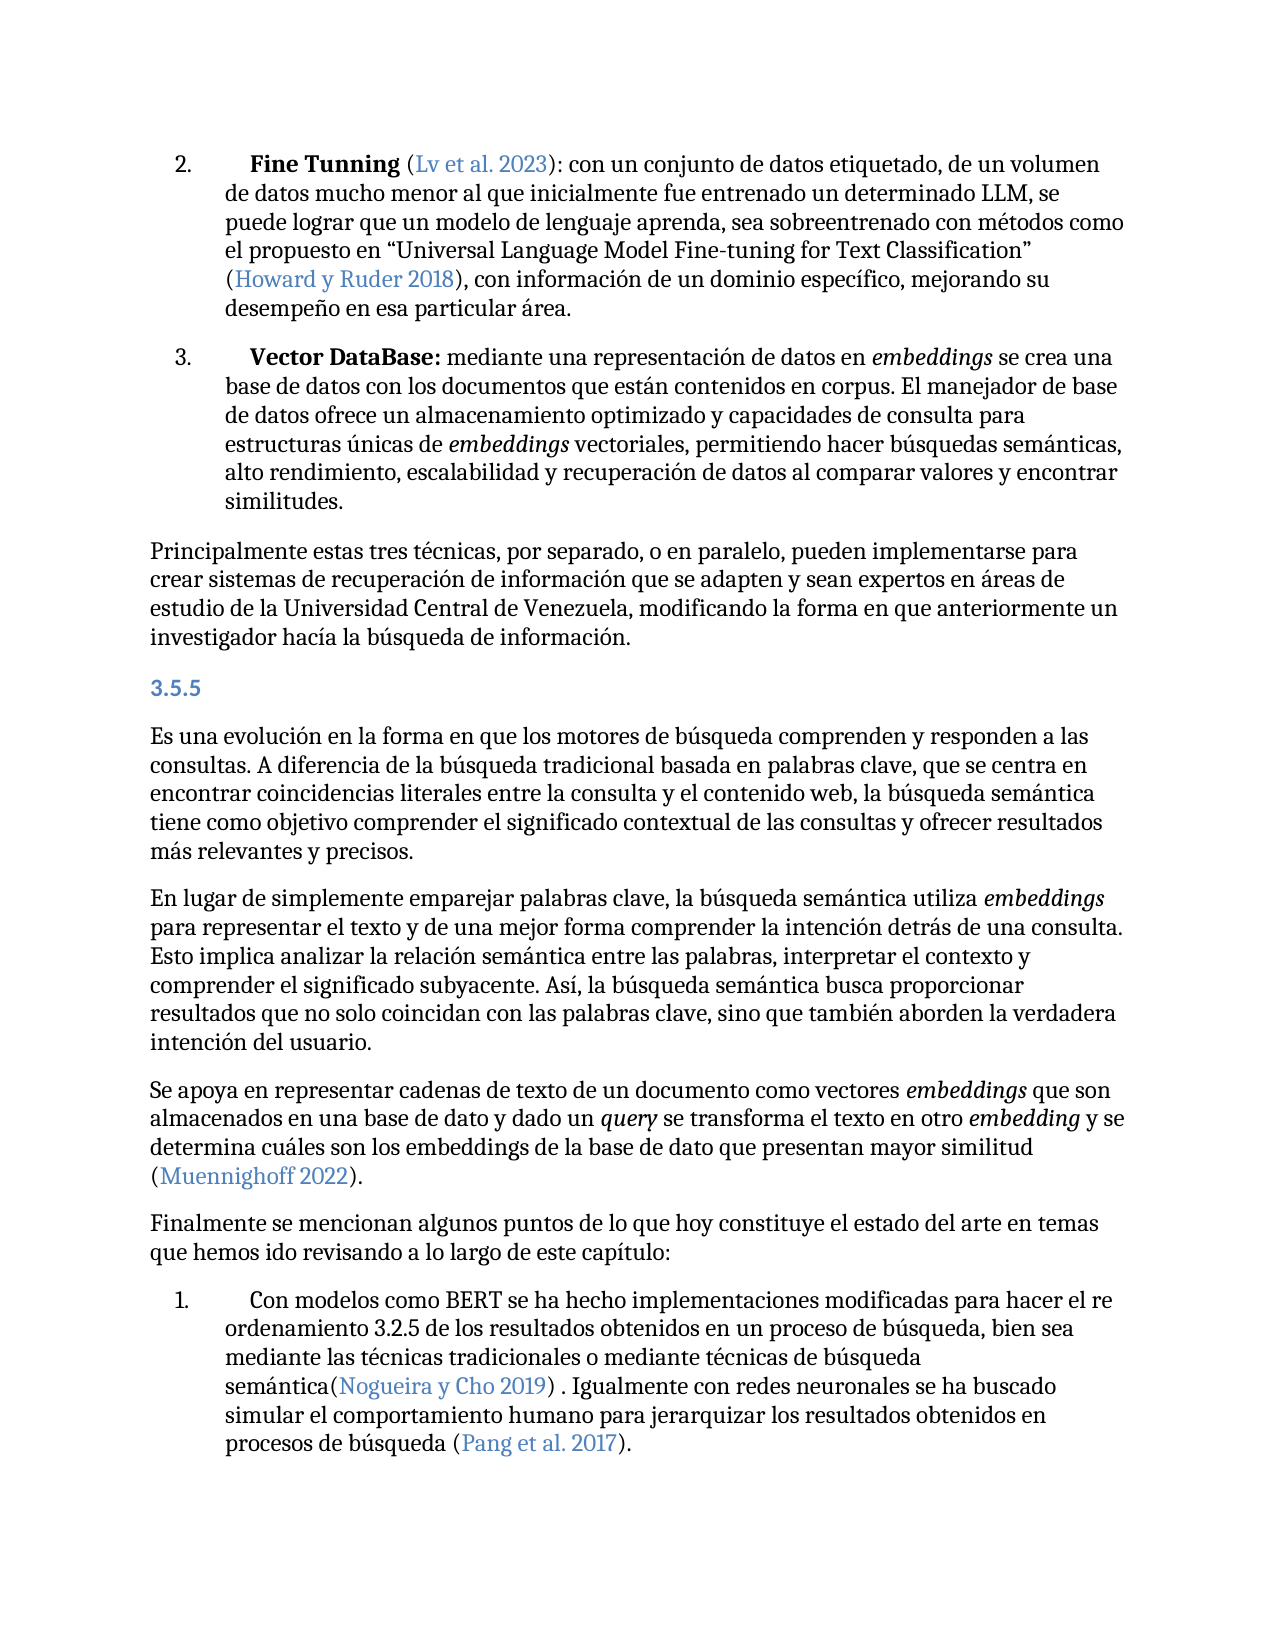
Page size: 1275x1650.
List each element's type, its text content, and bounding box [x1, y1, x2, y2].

list Vector DataBase: mediante una representación de datos en embeddings se crea una base de datos con los documentos que están contenidos en corpus. El manejador de base de datos ofrece un almacenamiento optimizado y capacidades de consulta para estructuras únicas de embeddings vectoriales, permitiendo hacer búsquedas semánticas, alto rendimiento, escalabilidad y recuperación de datos al comparar valores y encontrar similitudes. [175, 343, 1125, 516]
text Principalmente estas tres técnicas, por separado, o en paralelo, pueden implementarse para crear sistemas de recuperación de información que se adapten y sean expertos en áreas de estudio de la Universidad Central de Venezuela, modificando la forma en que anteriormente un investigador hacía la búsqueda de información. [150, 537, 1125, 652]
list Fine Tunning (Lv et al. 2023): con un conjunto de datos etiquetado, de un volumen de datos mucho menor al que inicialmente fue entrenado un determinado LLM, se puede lograr que un modelo de lenguaje aprenda, sea sobreentrenado con métodos como el propuesto en “Universal Language Model Fine-tuning for Text Classification” (Howard y Ruder 2018), con información de un dominio específico, mejorando su desempeño en esa particular área. [175, 150, 1125, 322]
text Es una evolución en la forma en que los motores de búsqueda comprenden y responden a las consultas. A diferencia de la búsqueda tradicional basada en palabras clave, que se centra en encontrar coincidencias literales entre la consulta y el contenido web, la búsqueda semántica tiene como objetivo comprender el significado contextual de las consultas y ofrecer resultados más relevantes y precisos. [150, 722, 1125, 866]
text Se apoya en representar cadenas de texto de un documento como vectores embeddings que son almacenados en una base de dato y dado un query se transforma el texto en otro embedding y se determina cuáles son los embeddings de la base de dato que presentan mayor similitud (Muennighoff 2022). [150, 1076, 1125, 1191]
subtitle 3.5.5 Búsqueda Semántica: [150, 672, 1125, 703]
text En lugar de simplemente emparejar palabras clave, la búsqueda semántica utiliza embeddings para representar el texto y de una mejor forma comprender la intención detrás de una consulta. Esto implica analizar la relación semántica entre las palabras, interpretar el contexto y comprender el significado subyacente. Así, la búsqueda semántica busca proporcionar resultados que no solo coincidan con las palabras clave, sino que también aborden la verdadera intención del usuario. [150, 884, 1125, 1057]
list Con modelos como BERT se ha hecho implementaciones modificadas para hacer el re ordenamiento 3.2.5 de los resultados obtenidos en un proceso de búsqueda, bien sea mediante las técnicas tradicionales o mediante técnicas de búsqueda semántica(Nogueira y Cho 2019) . Igualmente con redes neuronales se ha buscado simular el comportamiento humano para jerarquizar los resultados obtenidos en procesos de búsqueda (Pang et al. 2017). [175, 1286, 1125, 1458]
text Finalmente se mencionan algunos puntos de lo que hoy constituye el estado del arte en temas que hemos ido revisando a lo largo de este capítulo: [150, 1209, 1125, 1267]
